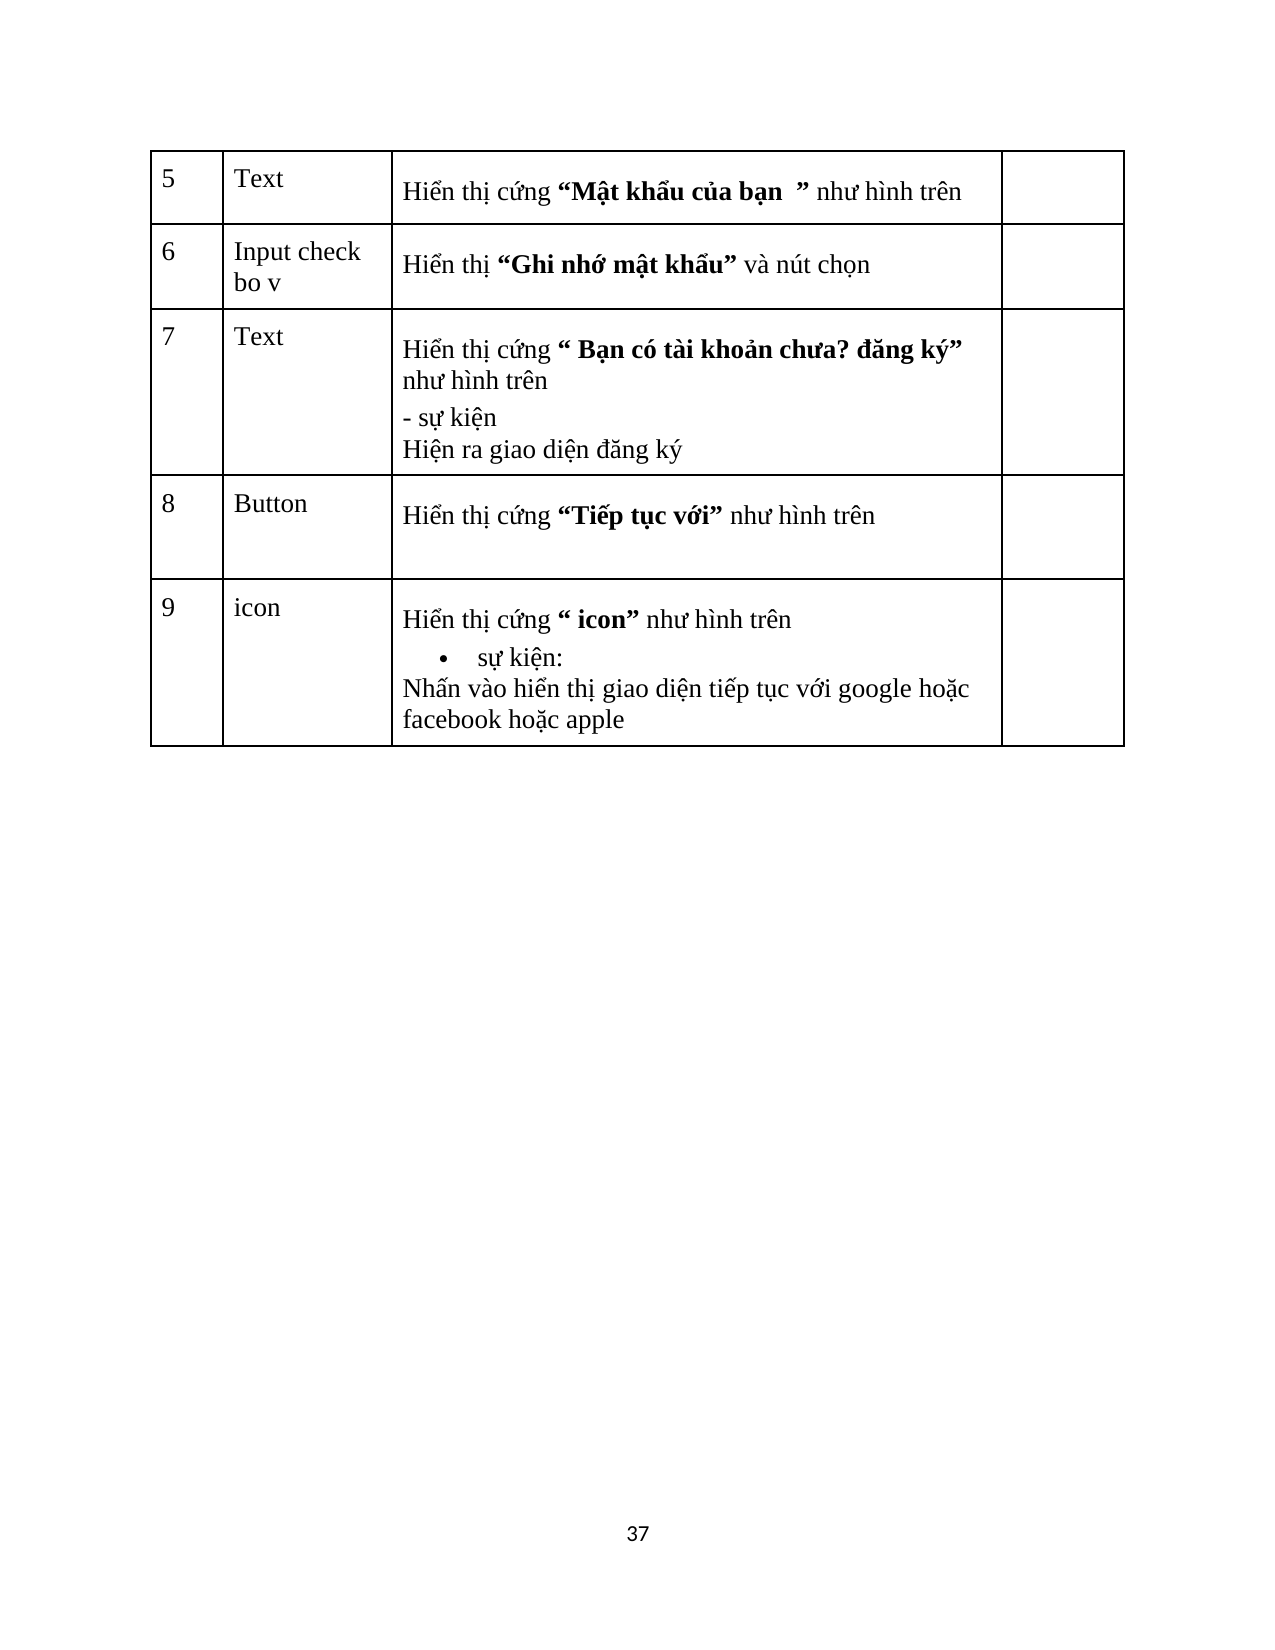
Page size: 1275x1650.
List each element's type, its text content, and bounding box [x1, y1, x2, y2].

table_cell icon [224, 580, 391, 744]
table_cell Hiển thị cứng “Mật khẩu của bạn ” như hình trên [393, 152, 1001, 223]
table_cell Hiển thị cứng “ icon” như hình trên sự kiện: Nhấn vào hiển thị giao diện tiếp tục với google hoặc facebook hoặc apple [393, 580, 1001, 744]
table_cell Hiển thị “Ghi nhớ mật khẩu” và nút chọn [393, 225, 1001, 308]
table_cell 8 [152, 476, 222, 578]
table_cell Hiển thị cứng “ Bạn có tài khoản chưa? đăng ký” như hình trên - sự kiện Hiện ra giao diện đăng ký [393, 310, 1001, 474]
table_cell [1003, 152, 1123, 223]
table_cell 5 [152, 152, 222, 223]
table_cell Button [224, 476, 391, 578]
table_cell Text [224, 152, 391, 223]
table_cell [1003, 476, 1123, 578]
table_cell Hiển thị cứng “Tiếp tục với” như hình trên [393, 476, 1001, 578]
table_cell [1003, 580, 1123, 744]
table_cell [1003, 225, 1123, 308]
table_cell 6 [152, 225, 222, 308]
table_cell 7 [152, 310, 222, 474]
table_cell 9 [152, 580, 222, 744]
table_cell [1003, 310, 1123, 474]
table_cell Input check bo v [224, 225, 391, 308]
table_cell Text [224, 310, 391, 474]
